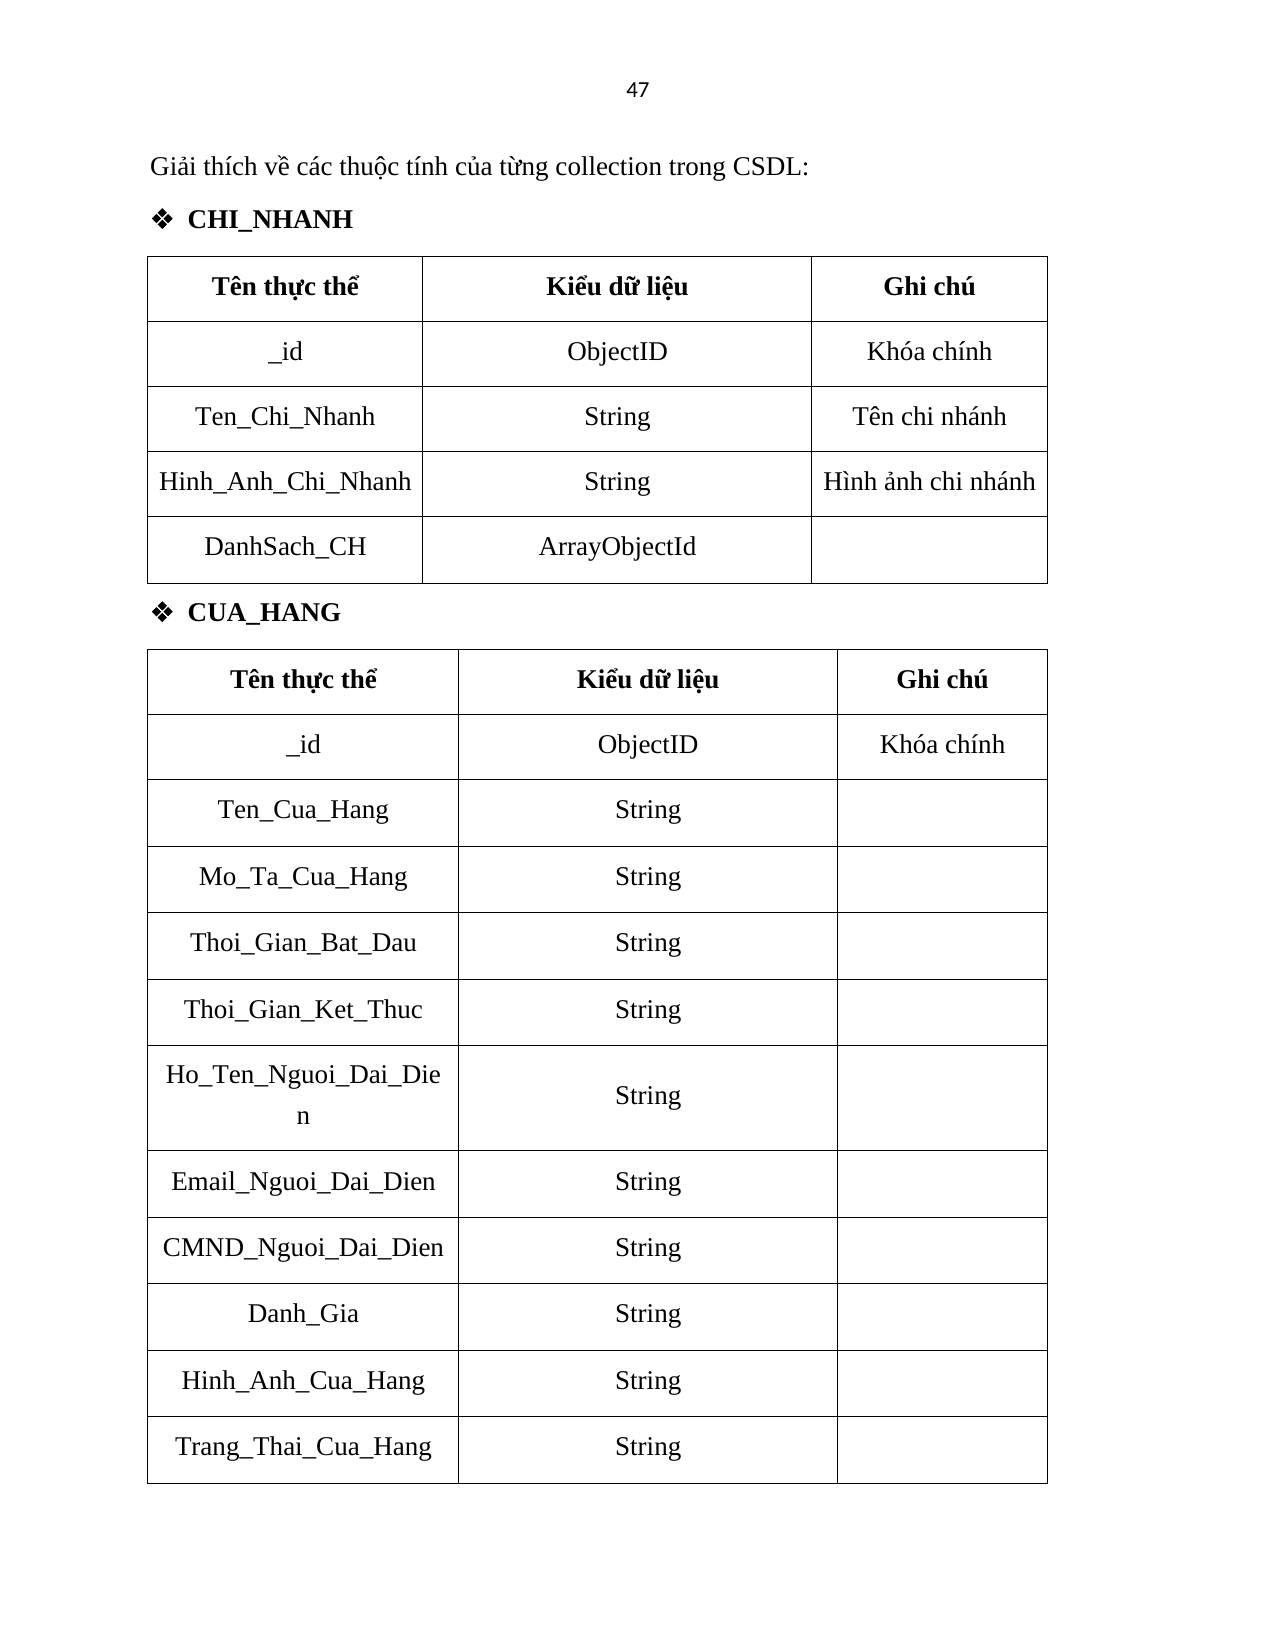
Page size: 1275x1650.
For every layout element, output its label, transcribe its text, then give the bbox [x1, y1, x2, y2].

table_cell Ten_Cua_Hang [148, 780, 458, 846]
table_cell [838, 1151, 1047, 1217]
table_cell [838, 1046, 1047, 1150]
table_cell String [459, 1218, 837, 1283]
table_cell ObjectID [459, 715, 837, 779]
table_cell String [459, 980, 837, 1045]
list CHI_NHANH [150, 203, 1125, 234]
table_header Tên thực thể [148, 257, 422, 321]
table_cell Mo_Ta_Cua_Hang [148, 847, 458, 912]
table_cell String [459, 1046, 837, 1150]
table_cell String [423, 452, 811, 516]
table_cell String [459, 913, 837, 978]
table_cell [838, 1284, 1047, 1350]
table_cell Danh_Gia [148, 1284, 458, 1350]
table_cell ArrayObjectId [423, 517, 811, 582]
table_header Kiểu dữ liệu [459, 650, 837, 714]
table_cell Khóa chính [812, 322, 1047, 386]
table_cell Tên chi nhánh [812, 387, 1047, 451]
table_cell [838, 1351, 1047, 1416]
table_cell String [423, 387, 811, 451]
table_cell String [459, 847, 837, 912]
table_cell [812, 517, 1047, 582]
table_header Tên thực thể [148, 650, 458, 714]
table_cell String [459, 1417, 837, 1483]
table_cell Thoi_Gian_Ket_Thuc [148, 980, 458, 1045]
table_cell [838, 1218, 1047, 1283]
table_header Ghi chú [812, 257, 1047, 321]
table_cell [838, 780, 1047, 846]
table_header Ghi chú [838, 650, 1047, 714]
table_cell Thoi_Gian_Bat_Dau [148, 913, 458, 978]
table_cell _id [148, 322, 422, 386]
table_cell String [459, 1351, 837, 1416]
table_cell Khóa chính [838, 715, 1047, 779]
table_cell String [459, 1151, 837, 1217]
table_cell DanhSach_CH [148, 517, 422, 582]
table_cell Hình ảnh chi nhánh [812, 452, 1047, 516]
table_cell ObjectID [423, 322, 811, 386]
table_cell [838, 913, 1047, 978]
table_cell String [459, 1284, 837, 1350]
table_cell CMND_Nguoi_Dai_Dien [148, 1218, 458, 1283]
text Giải thích về các thuộc tính của từng collection trong CSDL: [150, 150, 1125, 181]
table_cell Ten_Chi_Nhanh [148, 387, 422, 451]
table_cell [838, 847, 1047, 912]
table_cell _id [148, 715, 458, 779]
table_cell Trang_Thai_Cua_Hang [148, 1417, 458, 1483]
table_header Kiểu dữ liệu [423, 257, 811, 321]
table_cell Hinh_Anh_Chi_Nhanh [148, 452, 422, 516]
table_cell Hinh_Anh_Cua_Hang [148, 1351, 458, 1416]
table_cell String [459, 780, 837, 846]
table_cell Ho_Ten_Nguoi_Dai_Dien [148, 1046, 458, 1150]
table_cell Email_Nguoi_Dai_Dien [148, 1151, 458, 1217]
table_cell [838, 1417, 1047, 1483]
list CUA_HANG [150, 596, 1125, 627]
table_cell [838, 980, 1047, 1045]
